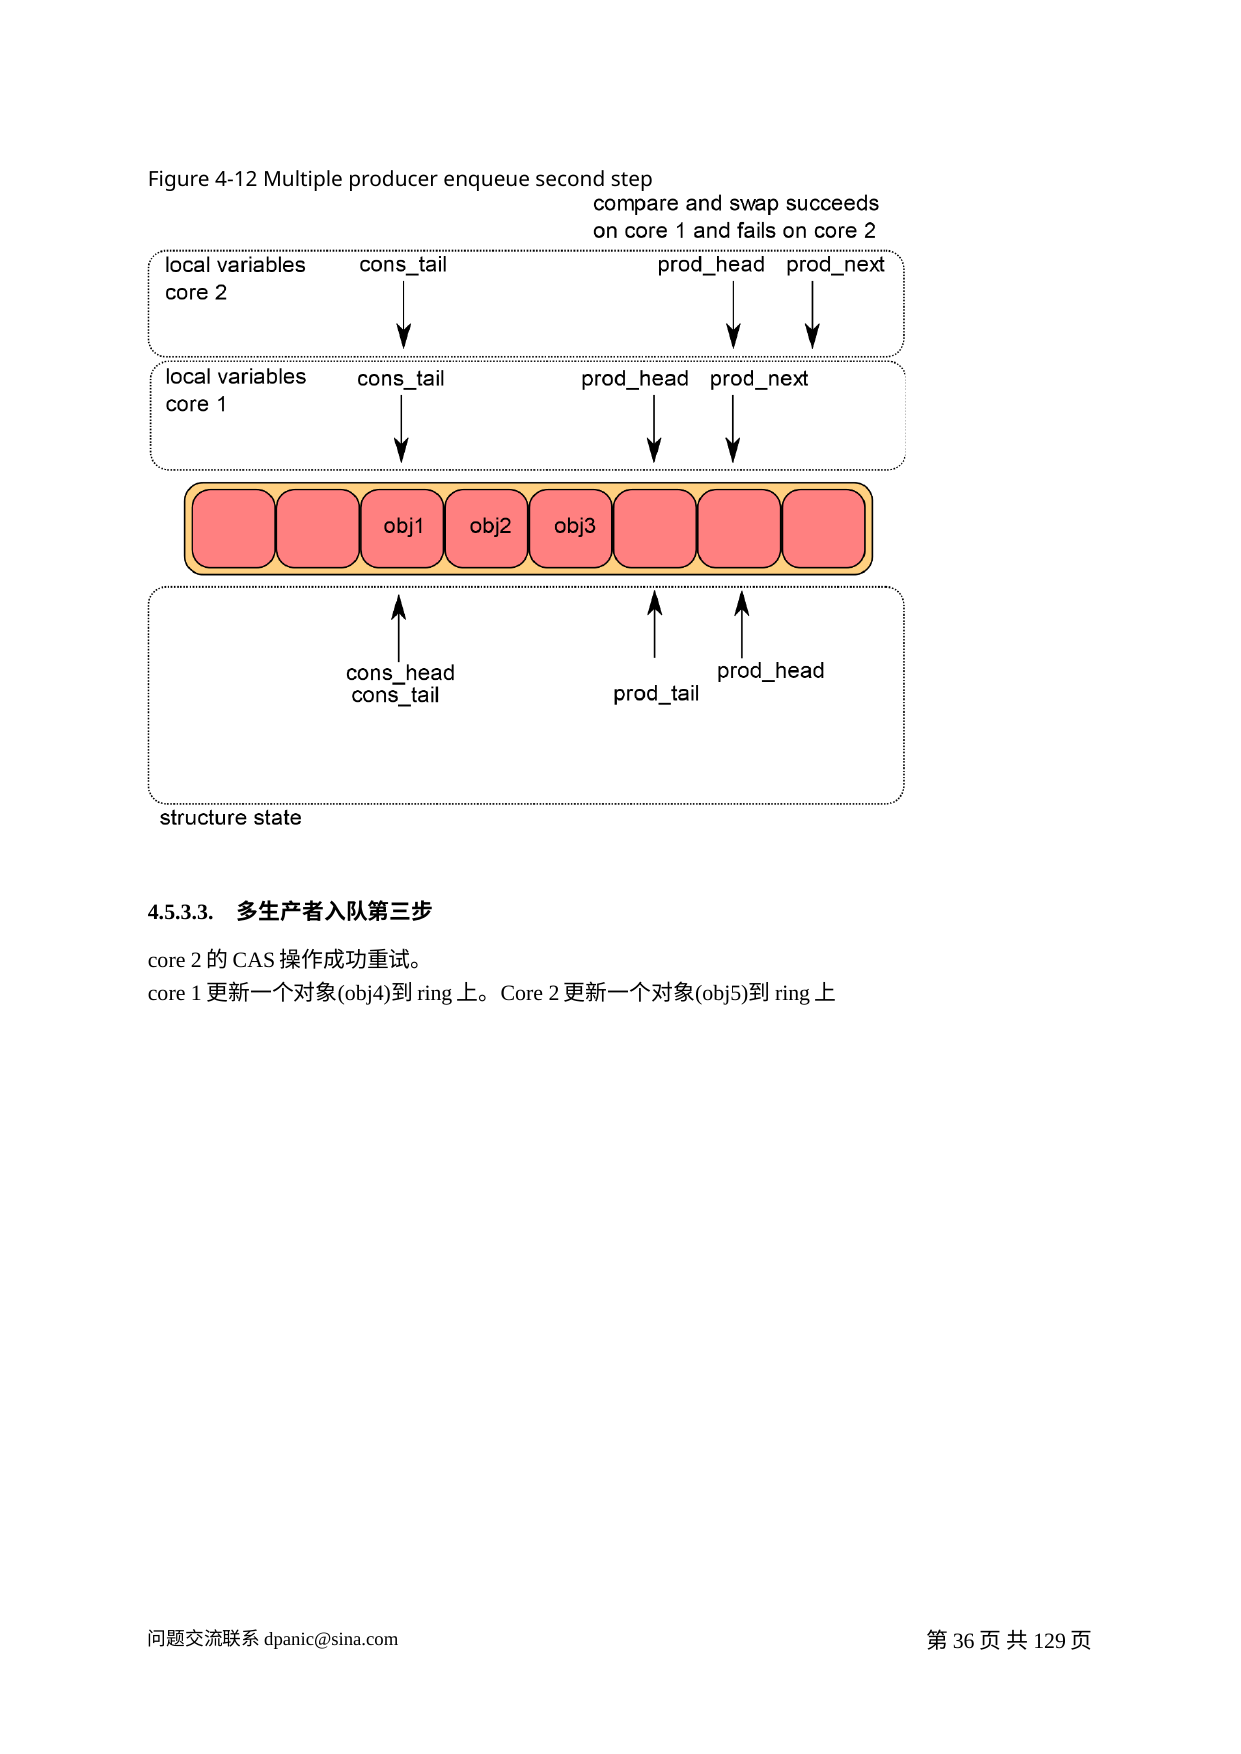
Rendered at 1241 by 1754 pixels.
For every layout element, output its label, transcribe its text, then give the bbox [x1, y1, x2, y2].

text core 2的CAS操作成功重试。 [148, 942, 1092, 974]
picture [147, 194, 906, 825]
text core 1更新一个对象(obj4)到ring上。Core 2更新一个对象(obj5)到ring上 [148, 974, 1092, 1007]
subtitle 多生产者入队第三步 [148, 893, 1092, 926]
